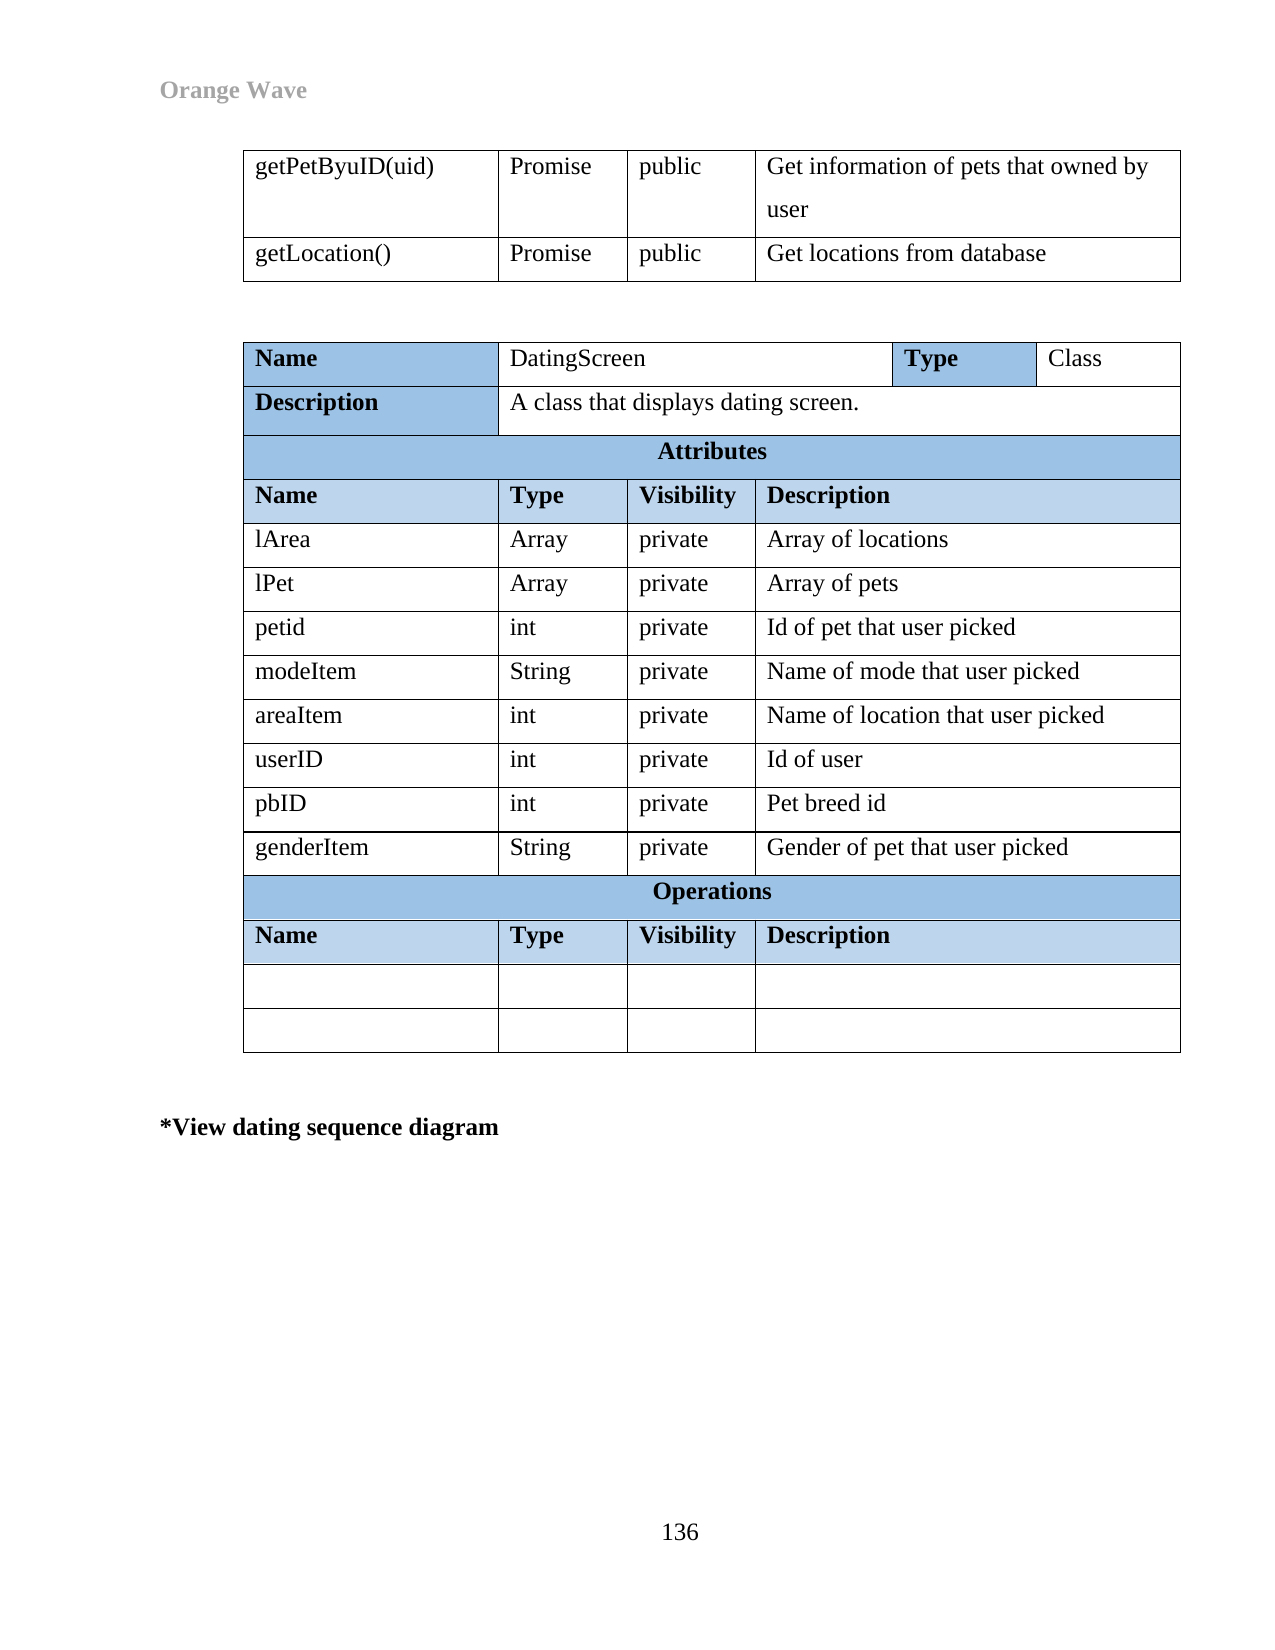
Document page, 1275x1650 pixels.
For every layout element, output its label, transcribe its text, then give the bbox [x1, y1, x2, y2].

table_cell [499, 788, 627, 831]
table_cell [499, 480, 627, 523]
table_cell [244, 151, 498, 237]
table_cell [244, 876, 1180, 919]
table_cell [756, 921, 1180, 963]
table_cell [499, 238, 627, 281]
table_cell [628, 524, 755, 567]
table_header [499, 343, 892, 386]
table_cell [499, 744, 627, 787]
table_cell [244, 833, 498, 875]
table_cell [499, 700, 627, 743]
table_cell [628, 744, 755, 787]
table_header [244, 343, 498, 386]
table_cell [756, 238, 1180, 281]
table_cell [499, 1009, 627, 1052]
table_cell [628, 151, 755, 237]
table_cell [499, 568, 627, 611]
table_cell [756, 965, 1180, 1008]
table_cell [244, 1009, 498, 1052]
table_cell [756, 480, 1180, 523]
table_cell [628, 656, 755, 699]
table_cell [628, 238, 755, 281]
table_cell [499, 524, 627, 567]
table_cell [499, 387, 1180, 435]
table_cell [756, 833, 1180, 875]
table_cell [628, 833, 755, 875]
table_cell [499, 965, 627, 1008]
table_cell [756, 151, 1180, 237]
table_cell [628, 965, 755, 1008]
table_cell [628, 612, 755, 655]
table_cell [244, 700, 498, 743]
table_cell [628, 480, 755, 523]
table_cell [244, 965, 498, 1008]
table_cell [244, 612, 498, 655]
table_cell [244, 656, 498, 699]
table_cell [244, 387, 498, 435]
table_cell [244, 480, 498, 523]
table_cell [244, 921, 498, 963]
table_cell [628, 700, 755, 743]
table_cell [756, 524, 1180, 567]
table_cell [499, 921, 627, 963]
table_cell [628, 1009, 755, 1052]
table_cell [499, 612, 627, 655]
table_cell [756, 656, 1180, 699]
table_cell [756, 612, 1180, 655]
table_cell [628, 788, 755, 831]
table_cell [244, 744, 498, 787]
text *View dating sequence diagram [159, 1112, 1200, 1141]
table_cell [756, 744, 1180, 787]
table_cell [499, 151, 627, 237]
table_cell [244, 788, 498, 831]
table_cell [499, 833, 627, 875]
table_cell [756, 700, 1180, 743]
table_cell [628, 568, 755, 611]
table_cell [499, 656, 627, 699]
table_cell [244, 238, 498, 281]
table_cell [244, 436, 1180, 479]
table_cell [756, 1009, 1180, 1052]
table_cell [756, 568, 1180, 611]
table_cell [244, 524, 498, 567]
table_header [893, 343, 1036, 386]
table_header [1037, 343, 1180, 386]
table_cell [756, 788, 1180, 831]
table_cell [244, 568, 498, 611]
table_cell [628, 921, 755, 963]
